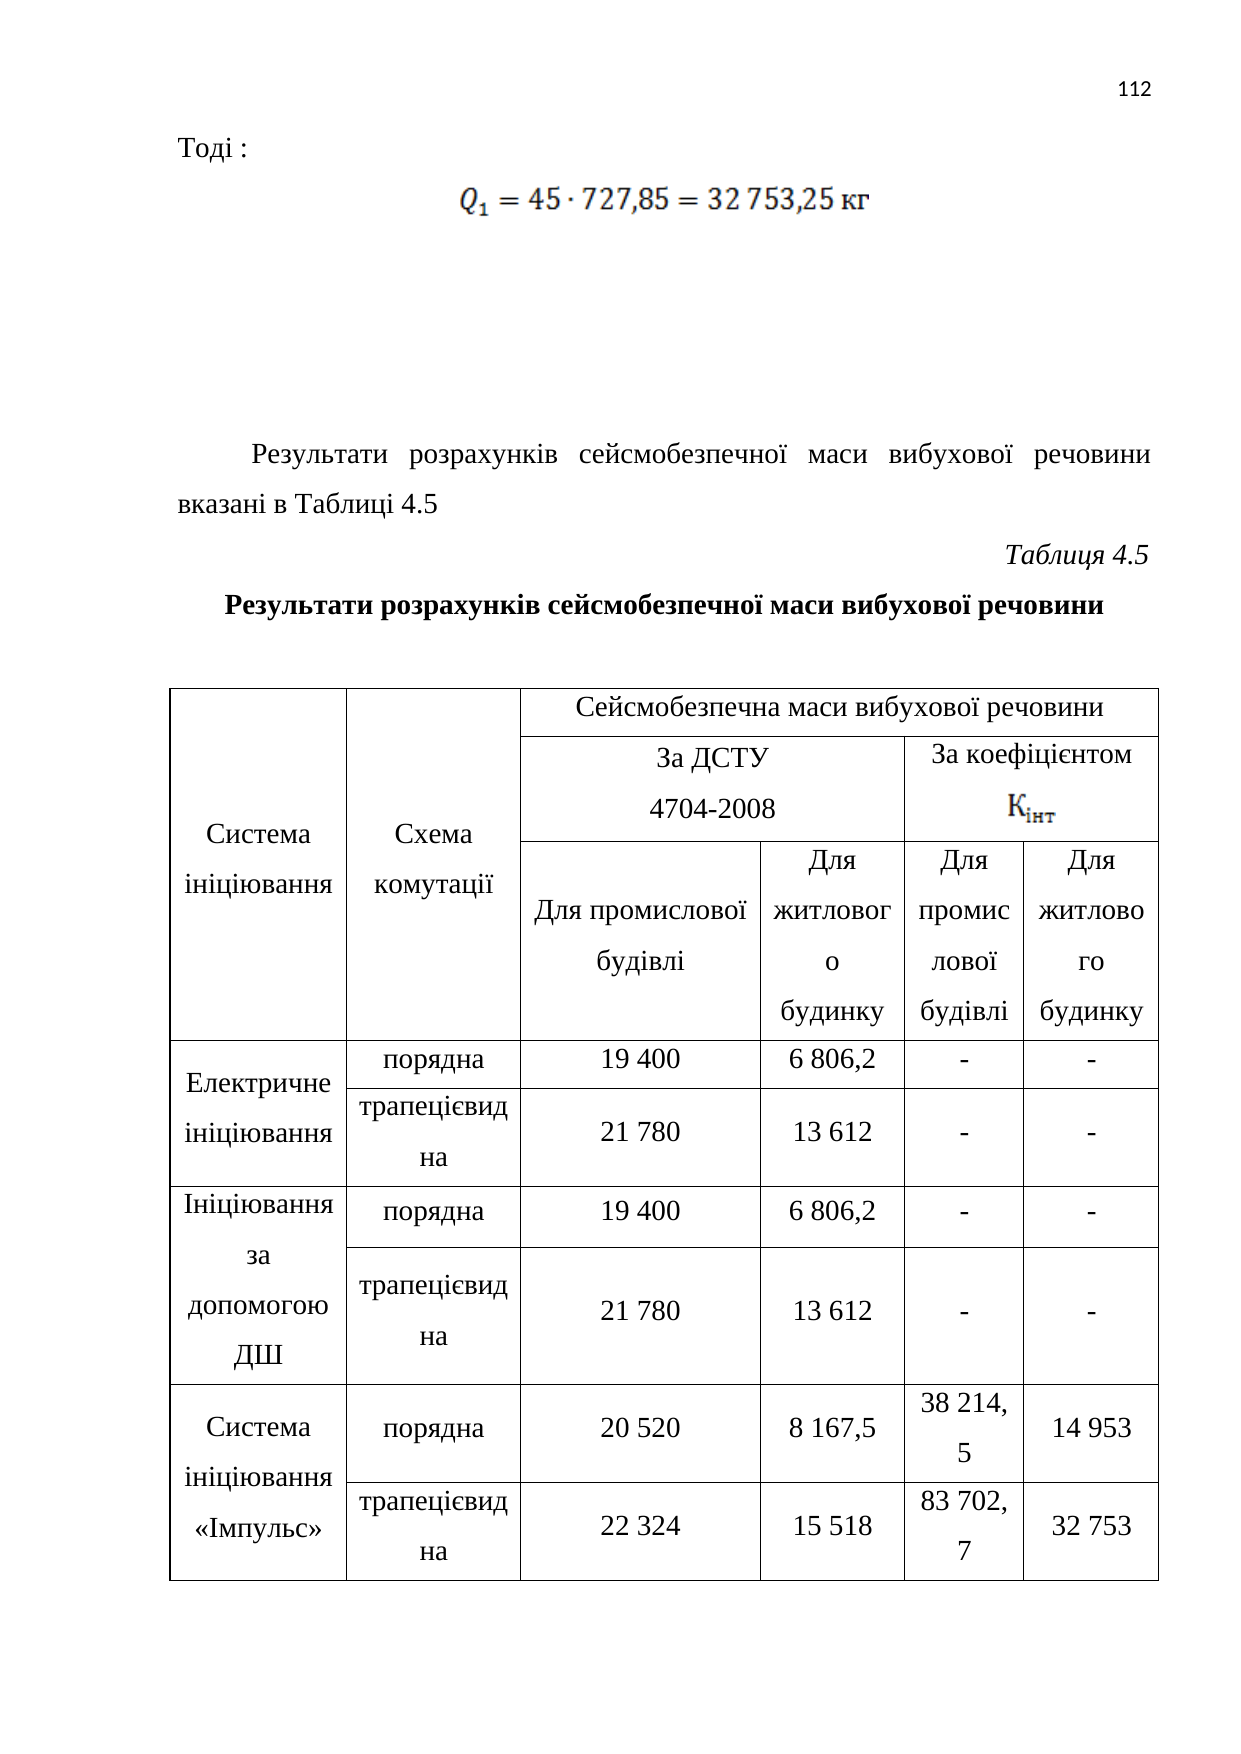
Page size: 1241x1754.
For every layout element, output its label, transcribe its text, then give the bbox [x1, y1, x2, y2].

picture [1007, 786, 1056, 828]
table_cell порядна [347, 1187, 520, 1247]
table_cell 19 400 [521, 1187, 760, 1247]
table_cell трапецієвидна [347, 1089, 520, 1186]
table_cell Ініціювання за допомогою ДШ [171, 1187, 346, 1384]
table_cell 14 953 [1024, 1385, 1158, 1482]
table_cell - [1024, 1089, 1158, 1186]
table_cell 38 214,5 [905, 1385, 1023, 1482]
text Таблиця 4.5 [177, 537, 1152, 571]
table_header Схема комутації [347, 689, 520, 1040]
table_cell 15 518 [761, 1483, 904, 1580]
table_cell порядна [347, 1041, 520, 1087]
picture [459, 180, 869, 221]
table_cell Для житлового будинку [761, 842, 904, 1040]
table_cell 22 324 [521, 1483, 760, 1580]
table_header Сейсмобезпечна маси вибухової речовини [521, 689, 1158, 736]
table_cell трапецієвидна [347, 1248, 520, 1384]
table_cell Для промислової будівлі [521, 842, 760, 1040]
table_cell 13 612 [761, 1089, 904, 1186]
table_cell 6 806,2 [761, 1187, 904, 1247]
table_cell Електричне ініціювання [171, 1041, 346, 1186]
table_cell За коефіцієнтом [905, 737, 1158, 841]
table_header Система ініціювання [171, 689, 346, 1040]
table_cell - [905, 1041, 1023, 1087]
table_cell - [905, 1248, 1023, 1384]
table_cell - [1024, 1187, 1158, 1247]
table_cell 13 612 [761, 1248, 904, 1384]
table_cell 20 520 [521, 1385, 760, 1482]
table_cell Для житлового будинку [1024, 842, 1158, 1040]
table_cell 21 780 [521, 1248, 760, 1384]
text Тоді : [177, 130, 1152, 163]
table_cell За ДСТУ 4704-2008 [521, 737, 904, 841]
table_cell 19 400 [521, 1041, 760, 1087]
table_cell - [1024, 1041, 1158, 1087]
text Результати розрахунків сейсмобезпечної маси вибухової речовини [177, 587, 1152, 621]
table_cell 21 780 [521, 1089, 760, 1186]
text Результати розрахунків сейсмобезпечної маси вибухової речовини вказані в Таблиці 4.5 [177, 436, 1152, 520]
table_cell - [905, 1187, 1023, 1247]
table_cell Для промислової будівлі [905, 842, 1023, 1040]
table_cell трапецієвидна [347, 1483, 520, 1580]
table_cell Система ініціювання «Імпульс» [171, 1385, 346, 1580]
table_cell 8 167,5 [761, 1385, 904, 1482]
table_cell - [905, 1089, 1023, 1186]
table_cell 83 702,7 [905, 1483, 1023, 1580]
table_cell порядна [347, 1385, 520, 1482]
table_cell - [1024, 1248, 1158, 1384]
table_cell 32 753 [1024, 1483, 1158, 1580]
table_cell 6 806,2 [761, 1041, 904, 1087]
